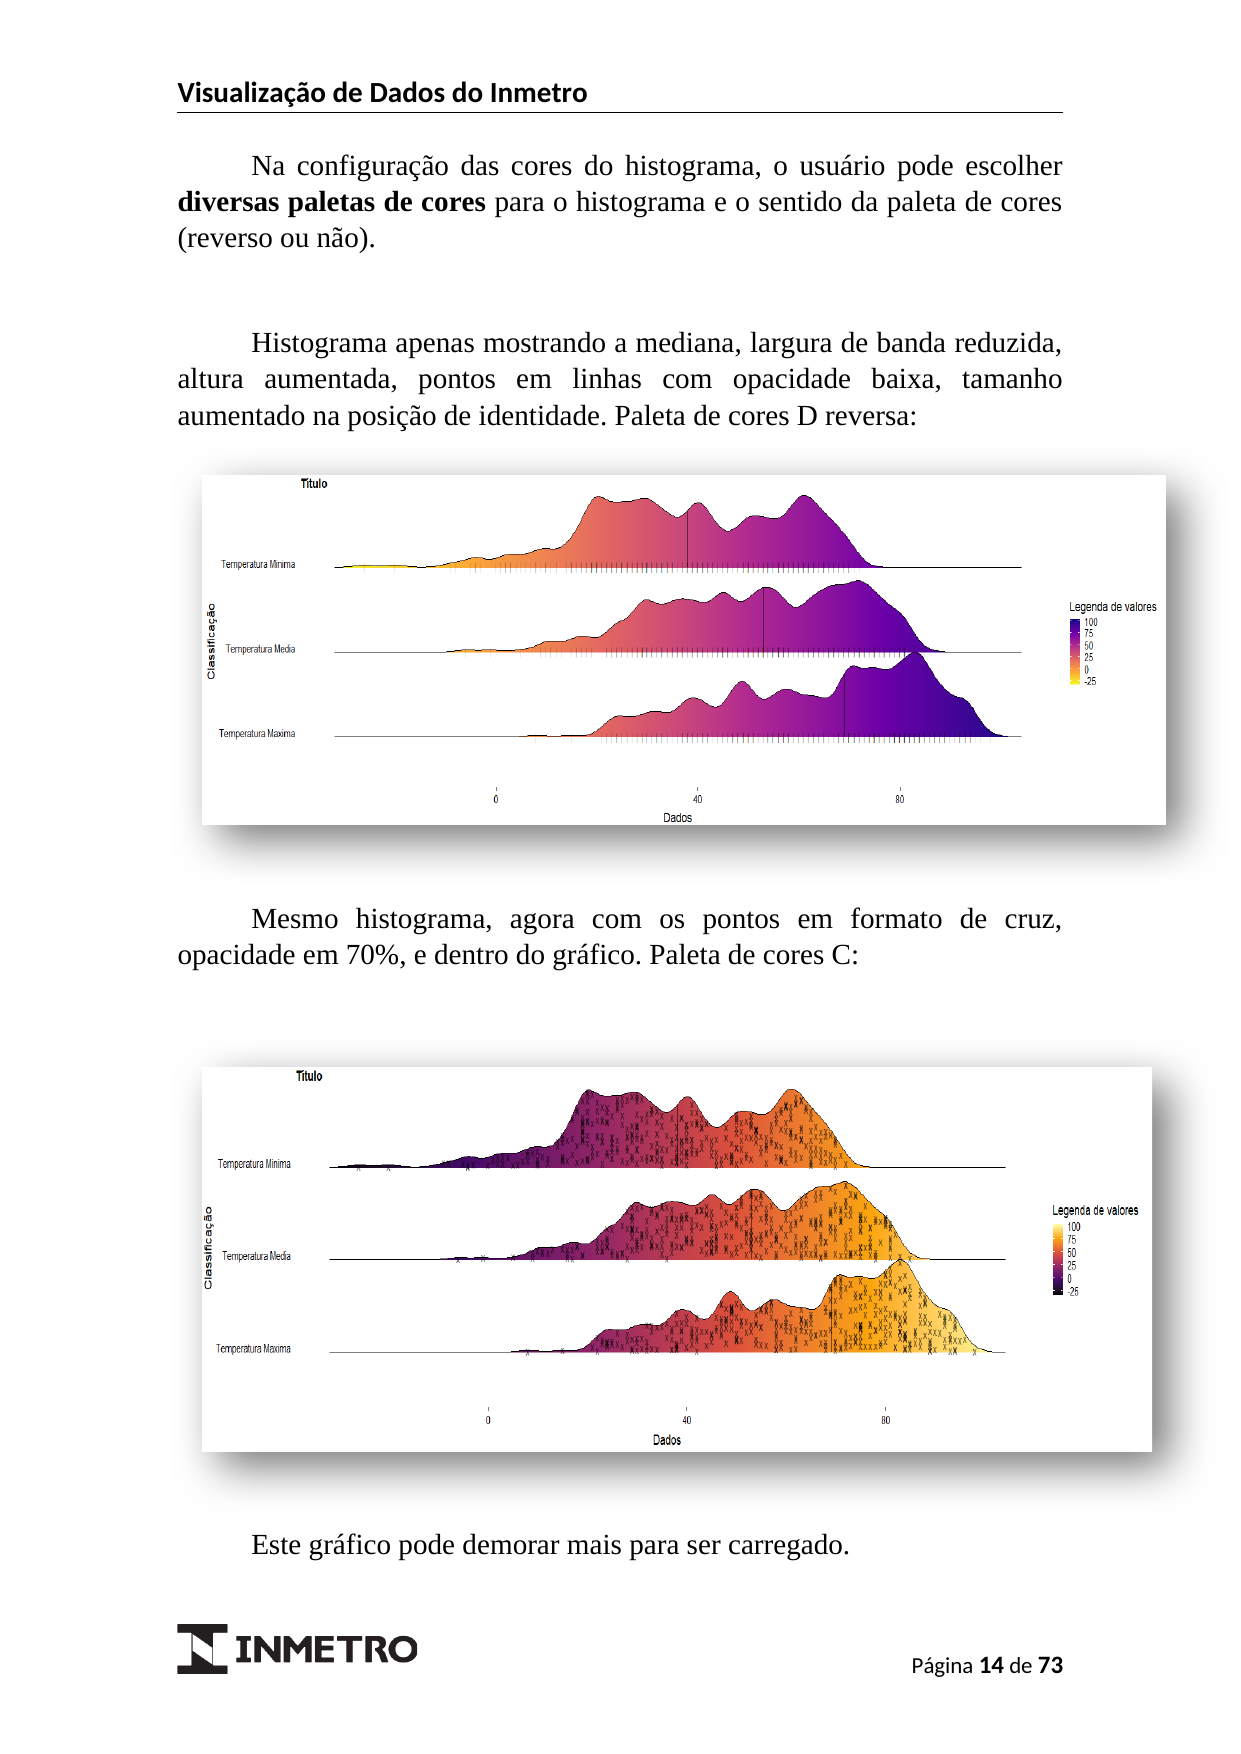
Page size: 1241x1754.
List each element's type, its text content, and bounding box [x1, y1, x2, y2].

picture [177, 1624, 418, 1674]
text Histograma apenas mostrando a mediana, largura de banda reduzida, altura aumentada, pontos em linhas com opacidade baixa, tamanho aumentado na posição de identidade. Paleta de cores D reversa: [177, 326, 1063, 431]
text Este gráfico pode demorar mais para ser carregado. [177, 1527, 1063, 1561]
text Na configuração das cores do histograma, o usuário pode escolher diversas paletas de cores para o histograma e o sentido da paleta de cores (reverso ou não). [177, 148, 1063, 253]
picture [202, 1067, 1153, 1452]
picture [202, 475, 1166, 825]
text Mesmo histograma, agora com os pontos em formato de cruz, opacidade em 70%, e dentro do gráfico. Paleta de cores C: [177, 901, 1063, 971]
